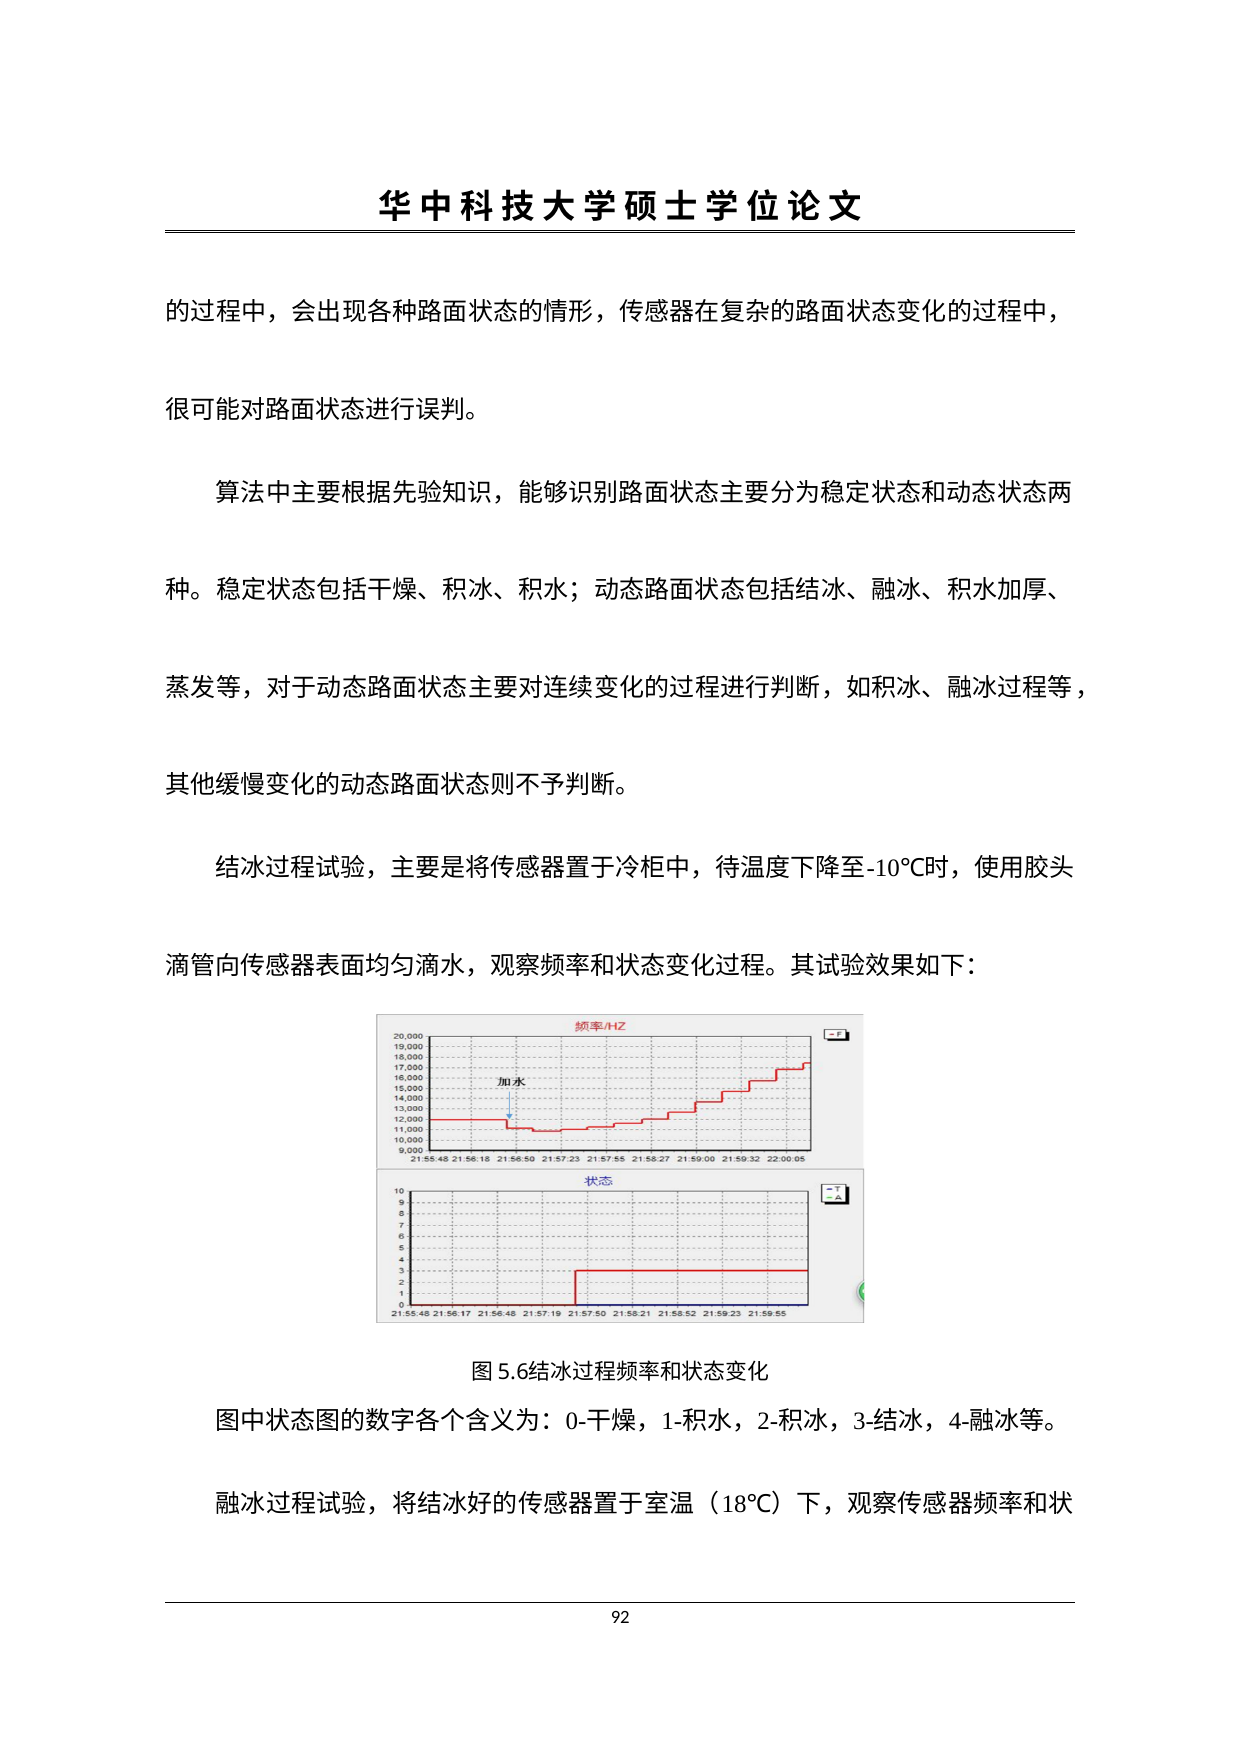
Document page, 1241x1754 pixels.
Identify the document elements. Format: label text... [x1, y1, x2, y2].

text 图5.6结冰过程频率和状态变化 [165, 1353, 1075, 1386]
text 算法中主要根据先验知识，能够识别路面状态主要分为稳定状态和动态状态两种。稳定状态包括干燥、积冰、积水；动态路面状态包括结冰、融冰、积水加厚、蒸发等，对于动态路面状态主要对连续变化的过程进行判断，如积冰、融冰过程等，其他缓慢变化的动态路面状态则不予判断。 [165, 458, 1075, 815]
text 图中状态图的数字各个含义为：0-干燥，1-积水，2-积冰，3-结冰，4-融冰等。 [165, 1386, 1075, 1451]
text 结冰过程试验，主要是将传感器置于冷柜中，待温度下降至-10℃时，使用胶头滴管向传感器表面均匀滴水，观察频率和状态变化过程。其试验效果如下： [165, 833, 1075, 996]
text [165, 277, 1075, 440]
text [165, 1469, 1075, 1534]
picture [376, 1014, 865, 1323]
